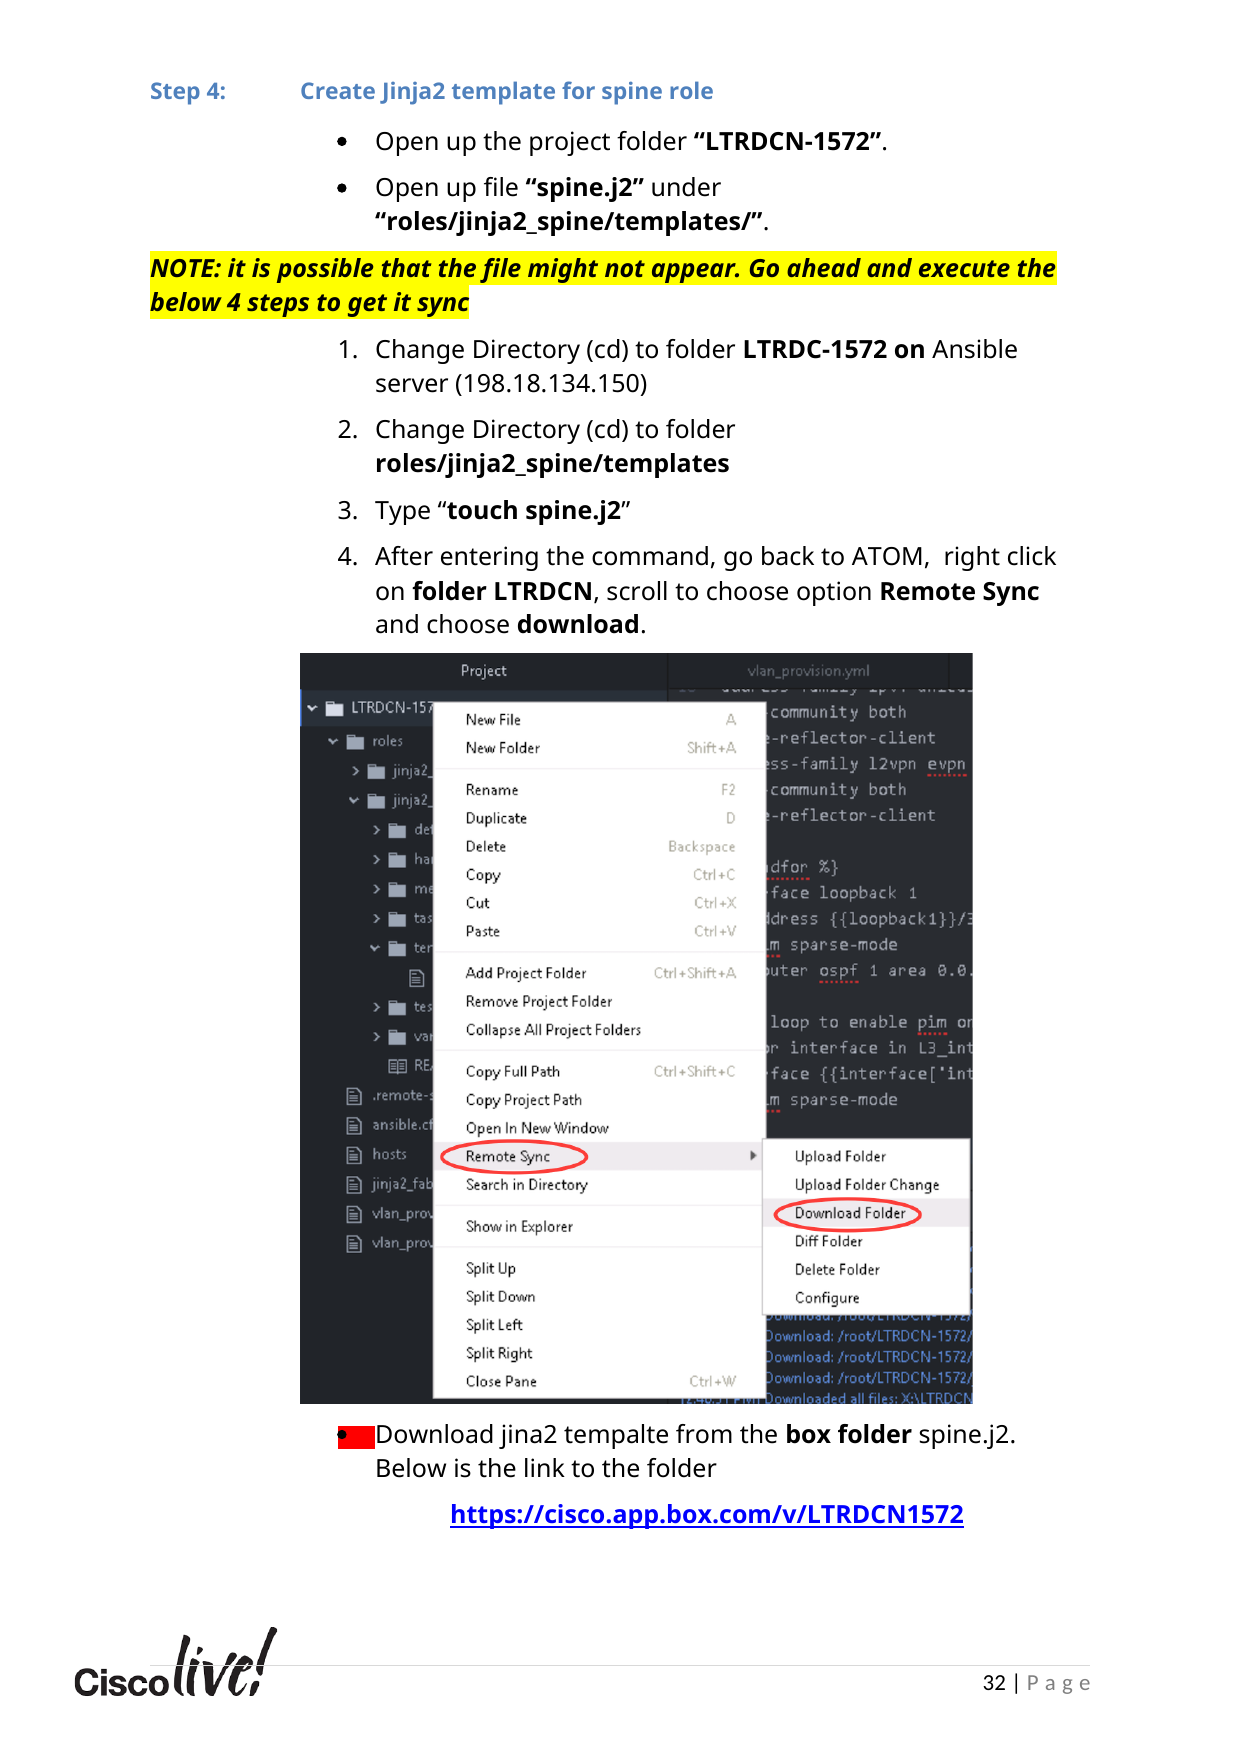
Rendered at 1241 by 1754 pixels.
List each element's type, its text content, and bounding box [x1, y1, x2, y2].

list Change Directory (cd) to folder LTRDC-1572 on Ansible server (198.18.134.150) [337, 331, 1090, 399]
subtitle Step 4: Create Jinja2 template for spine role [150, 75, 1090, 106]
text NOTE: it is possible that the file might not appear. Go ahead and execute the below 4 steps to get it sync [469, 251, 1090, 319]
list Change Directory (cd) to folder roles/jinja2_spine/templates [337, 412, 1090, 480]
list After entering the command, go back to ATOM, right click on folder LTRDCN, scroll to choose option Remote Sync and choose download. [337, 539, 1090, 641]
list Open up the project folder “LTRDCN-1572”. [337, 123, 1090, 157]
picture [74, 1627, 278, 1698]
text https://cisco.app.box.com/v/LTRDCN1572 [450, 1497, 1090, 1531]
list Type “touch spine.j2” [337, 492, 1090, 527]
list Open up file “spine.j2” under “roles/jinja2_spine/templates/”. [337, 170, 1090, 238]
picture [300, 653, 973, 1404]
list Download jina2 tempalte from the box folder spine.j2. Below is the link to the folder [337, 1416, 1090, 1484]
